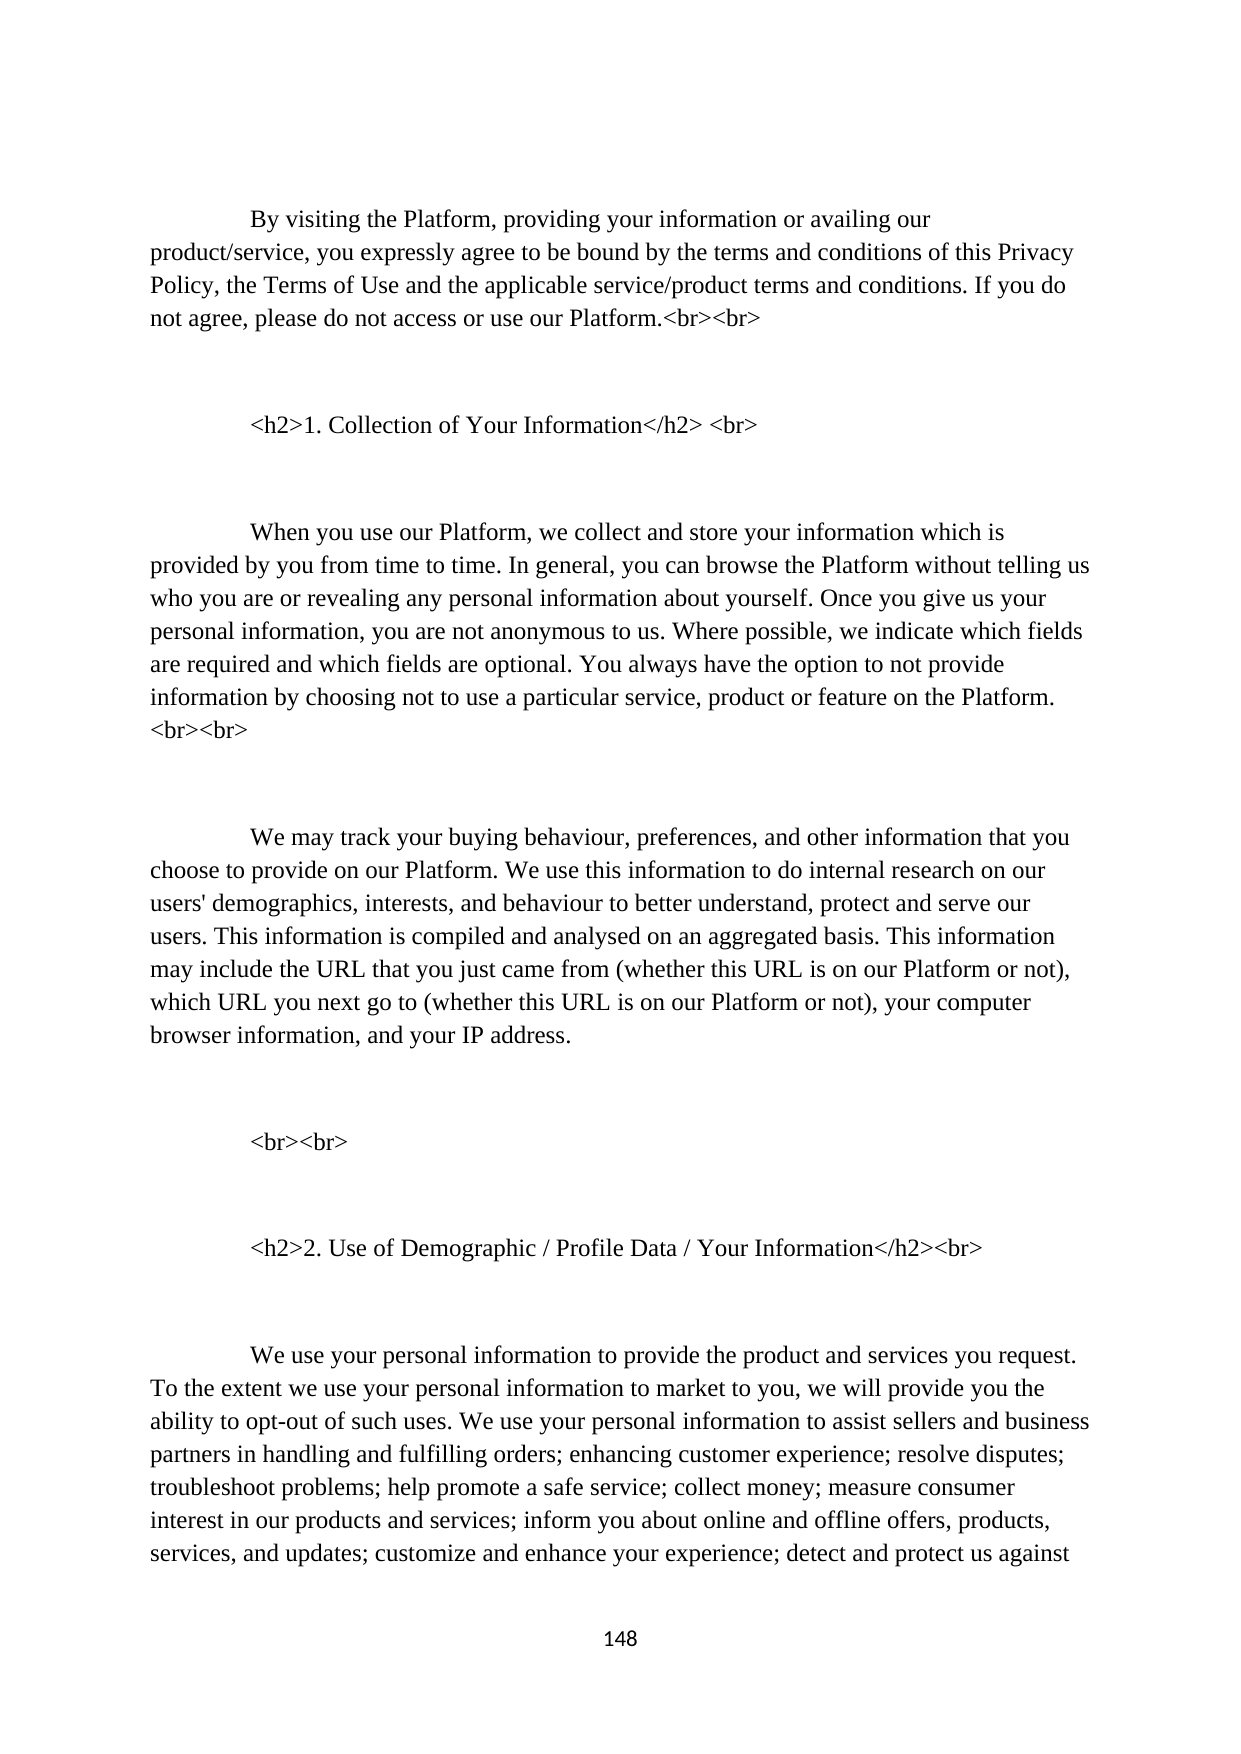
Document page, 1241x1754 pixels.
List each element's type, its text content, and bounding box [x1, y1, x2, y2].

text <h2>2. Use of Demographic / Profile Data / Your Information</h2><br> [150, 1233, 1090, 1262]
text <br><br> [150, 1127, 1090, 1155]
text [150, 1340, 1090, 1567]
text We may track your buying behaviour, preferences, and other information that you choose to provide on our Platform. We use this information to do internal research on our users' demographics, interests, and behaviour to better understand, protect and serve our users. This information is compiled and analysed on an aggregated basis. This information may include the URL that you just came from (whether this URL is on our Platform or not), which URL you next go to (whether this URL is on our Platform or not), your computer browser information, and your IP address. [150, 822, 1090, 1048]
text By visiting the Platform, providing your information or availing our product/service, you expressly agree to be bound by the terms and conditions of this Privacy Policy, the Terms of Use and the applicable service/product terms and conditions. If you do not agree, please do not access or use our Platform.<br><br> [150, 204, 1090, 332]
text <h2>1. Collection of Your Information</h2> <br> [150, 410, 1090, 438]
text When you use our Platform, we collect and store your information which is provided by you from time to time. In general, you can browse the Platform without telling us who you are or revealing any personal information about yourself. Once you give us your personal information, you are not anonymous to us. Where possible, we indicate which fields are required and which fields are optional. You always have the option to not provide information by choosing not to use a particular service, product or feature on the Platform. <br><br> [150, 517, 1090, 743]
